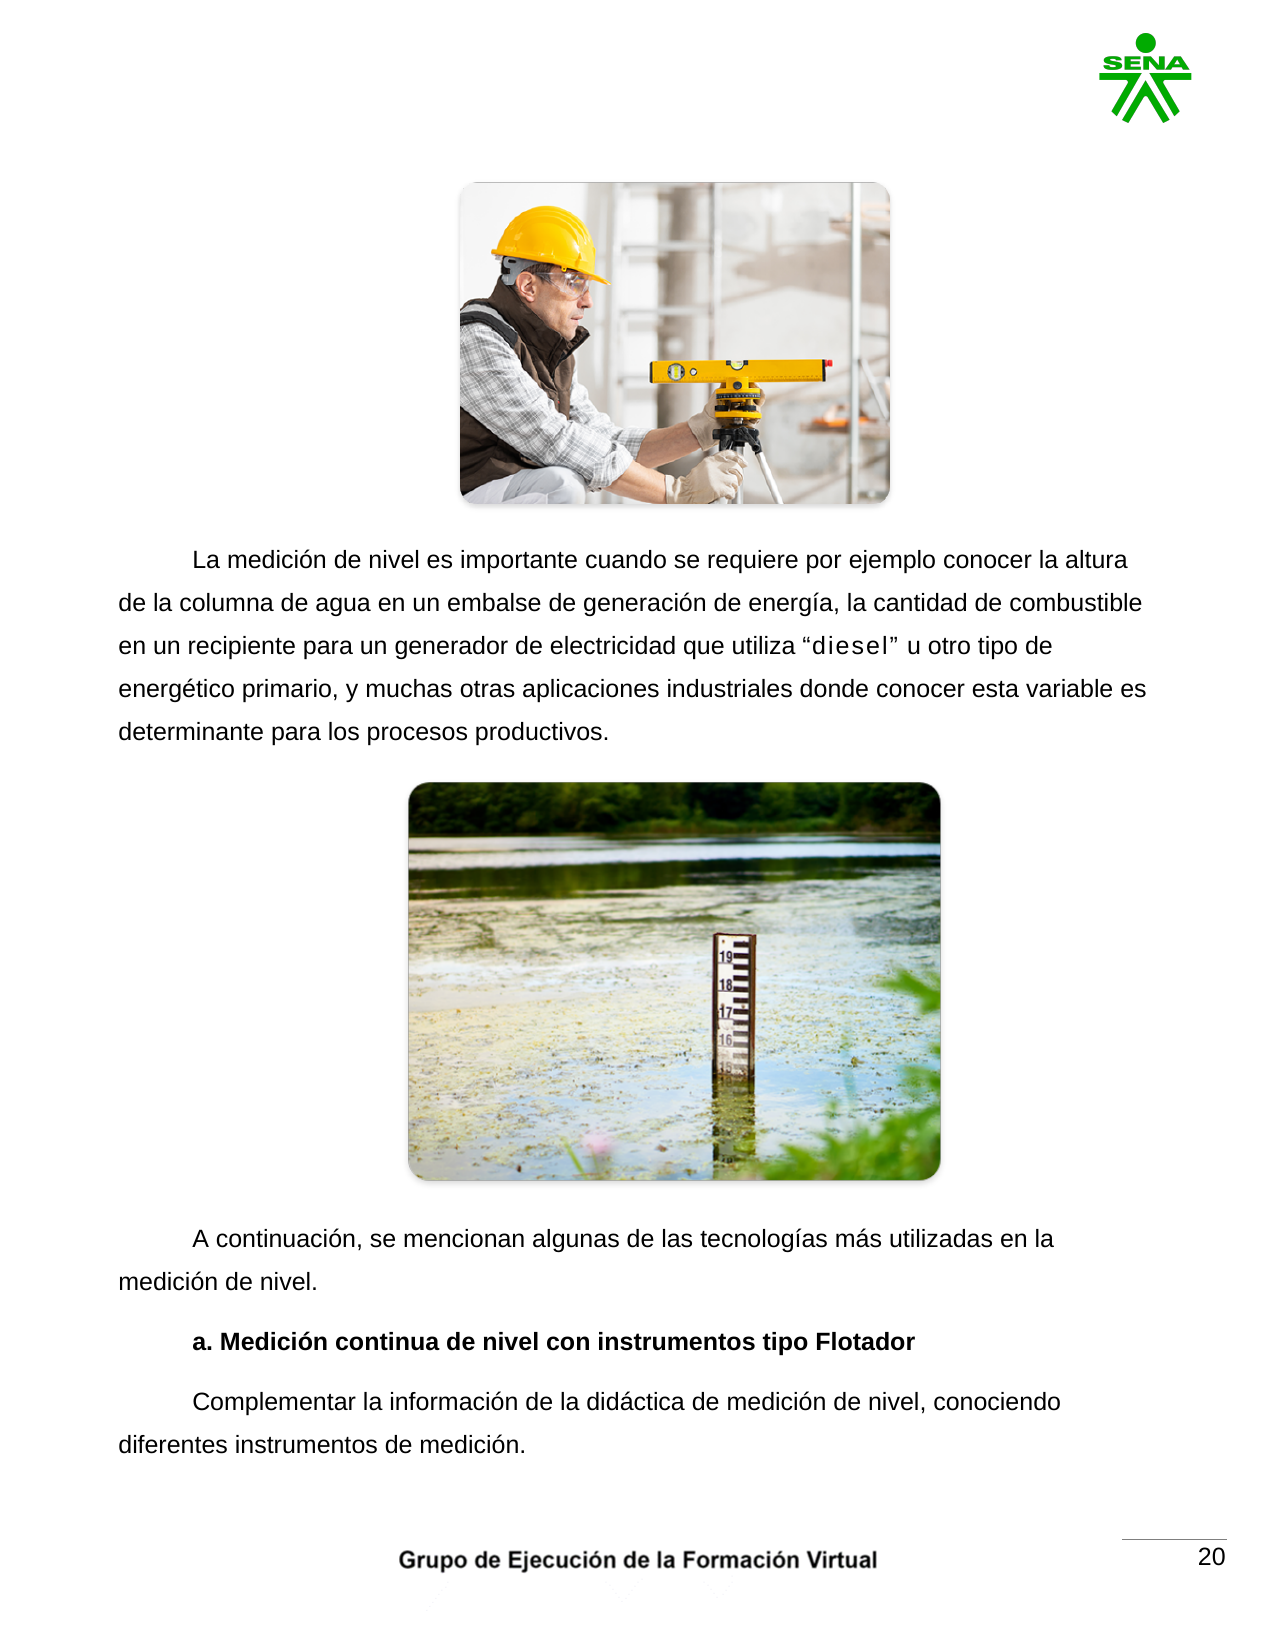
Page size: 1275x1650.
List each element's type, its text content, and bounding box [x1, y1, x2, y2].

picture [1099, 33, 1192, 123]
text La medición de nivel es importante cuando se requiere por ejemplo conocer la altura de la columna de agua en un embalse de generación de energía, la cantidad de combustible en un recipiente para un generador de electricidad que utiliza “diesel” u otro tipo de energético primario, y muchas otras aplicaciones industriales donde conocer esta variable es determinante para los procesos productivos. [118, 545, 1157, 746]
text Complementar la información de la didáctica de medición de nivel, conociendo diferentes instrumentos de medición. [118, 1387, 1157, 1458]
text A continuación, se mencionan algunas de las tecnologías más utilizadas en la medición de nivel. [118, 1224, 1157, 1296]
picture [0, 1500, 1275, 1611]
text a. Medición continua de nivel con instrumentos tipo Flotador [118, 1327, 1157, 1356]
picture [399, 777, 950, 1193]
picture [452, 177, 897, 514]
